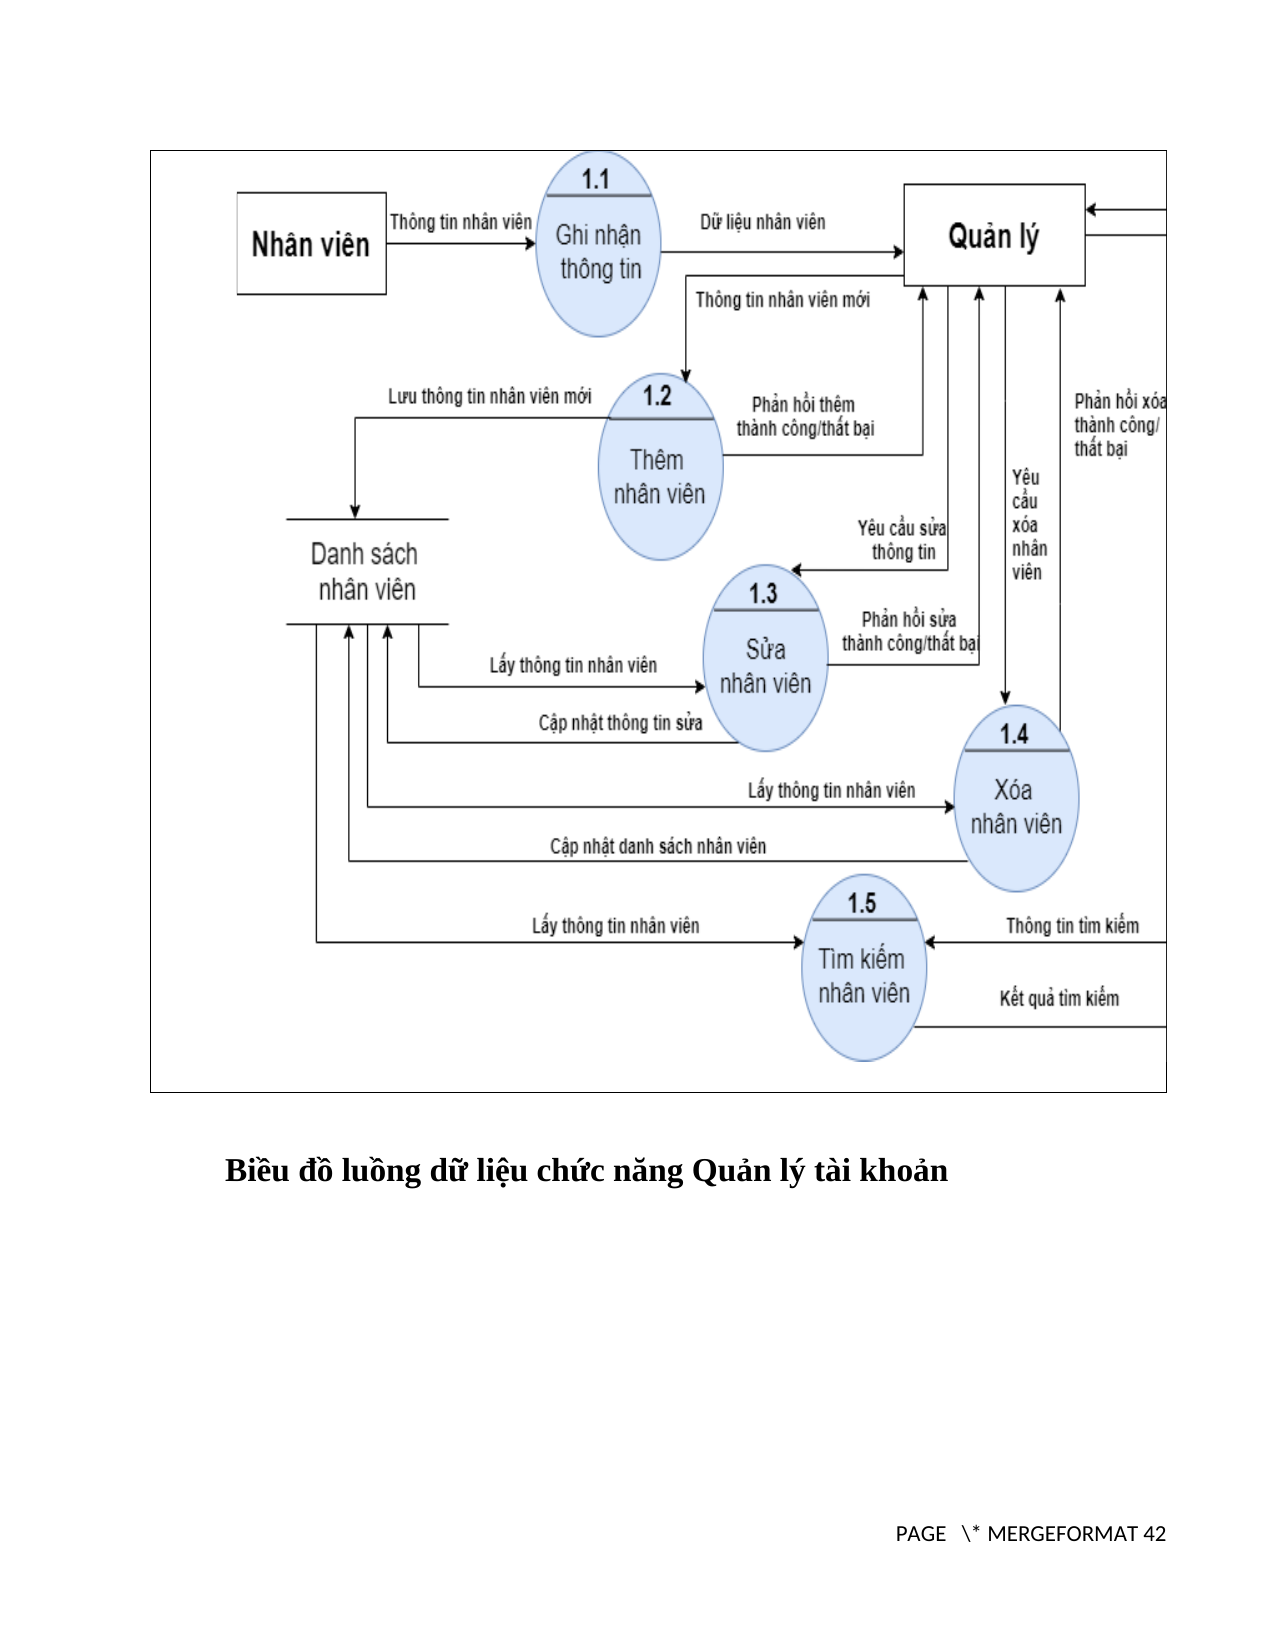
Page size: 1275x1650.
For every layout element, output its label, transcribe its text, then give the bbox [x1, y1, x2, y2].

picture [236, 151, 1167, 1062]
list Biều đồ luồng dữ liệu chức năng Quản lý tài khoản [225, 1150, 1167, 1189]
table_header [151, 151, 1166, 1092]
